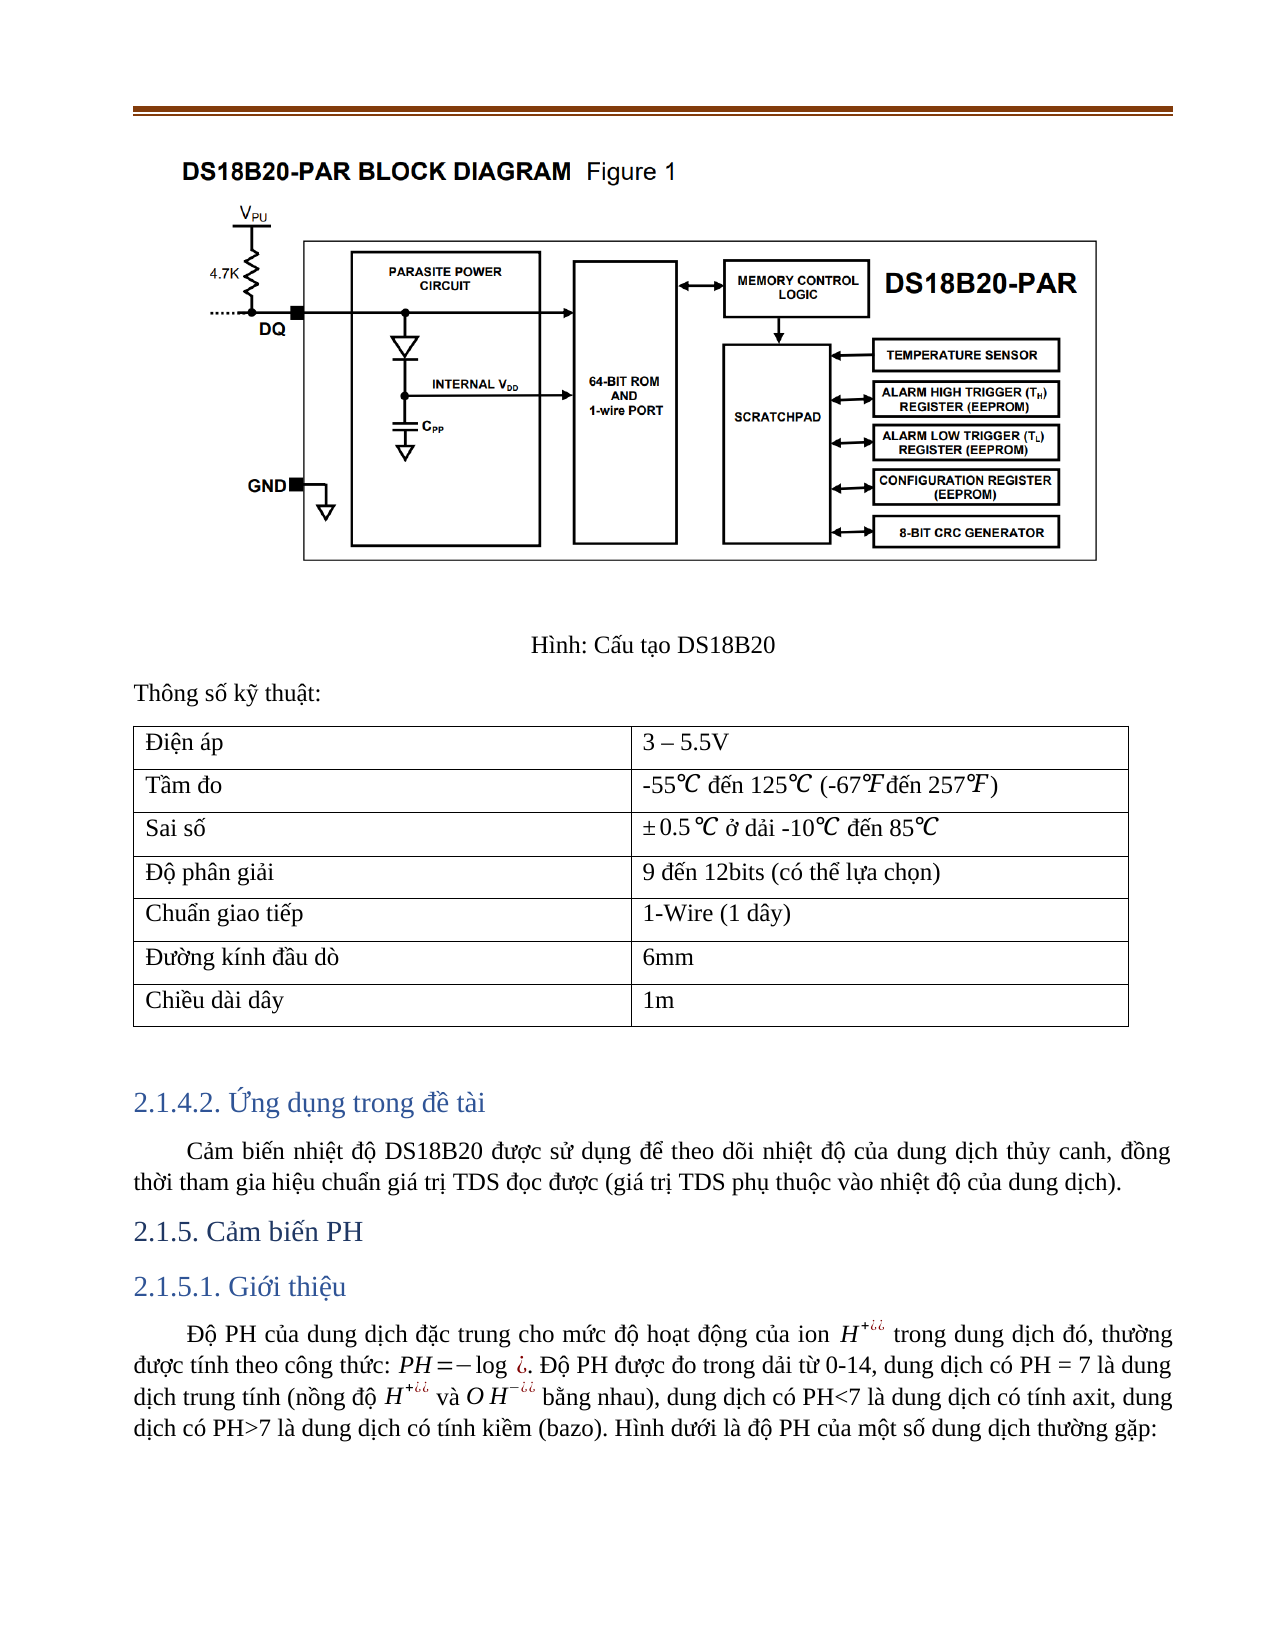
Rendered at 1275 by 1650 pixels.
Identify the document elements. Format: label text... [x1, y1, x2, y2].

table_header Điện áp [134, 727, 631, 769]
table_header 3 – 5.5V [632, 727, 1128, 769]
table_cell Chiều dài dây [134, 985, 631, 1026]
table_cell -55 đến 125 (-67đến 257) [632, 770, 1128, 812]
table_cell Sai số [134, 813, 631, 856]
subtitle 2.1.5. Cảm biến PH [133, 1214, 1173, 1248]
table_cell 1m [632, 985, 1128, 1026]
table_cell Đường kính đầu dò [134, 942, 631, 984]
text Độ PH của dung dịch đặc trung cho mức độ hoạt động của ion trong dung dịch đó, thường được tính theo công thức: . Độ PH được đo trong dải từ 0-14, dung dịch có PH = 7 là dung dịch trung tính (nồng độ và bằng nhau), dung dịch có PH<7 là dung dịch có tính axit, dung dịch có PH>7 là dung dịch có tính kiềm (bazo). Hình dưới là độ PH của một số dung dịch thường gặp: [133, 1319, 1173, 1442]
text Hình: Cấu tạo DS18B20 [133, 630, 1173, 659]
table_cell Tầm đo [134, 770, 631, 812]
text Cảm biến nhiệt độ DS18B20 được sử dụng để theo dõi nhiệt độ của dung dịch thủy canh, đồng thời tham gia hiệu chuẩn giá trị TDS đọc được (giá trị TDS phụ thuộc vào nhiệt độ của dung dịch). [133, 1136, 1173, 1196]
table_cell Chuẩn giao tiếp [134, 899, 631, 941]
table_cell 9 đến 12bits (có thể lựa chọn) [632, 857, 1128, 897]
table_cell 1-Wire (1 dây) [632, 899, 1128, 941]
picture [165, 144, 1141, 612]
table_cell ở dải -10 đến 85 [632, 813, 1128, 856]
text Thông số kỹ thuật: [133, 678, 1173, 707]
table_cell Độ phân giải [134, 857, 631, 897]
subtitle 2.1.4.2. Ứng dụng trong đề tài [133, 1086, 1173, 1119]
table_cell 6mm [632, 942, 1128, 984]
subtitle 2.1.5.1. Giới thiệu [133, 1269, 1173, 1303]
